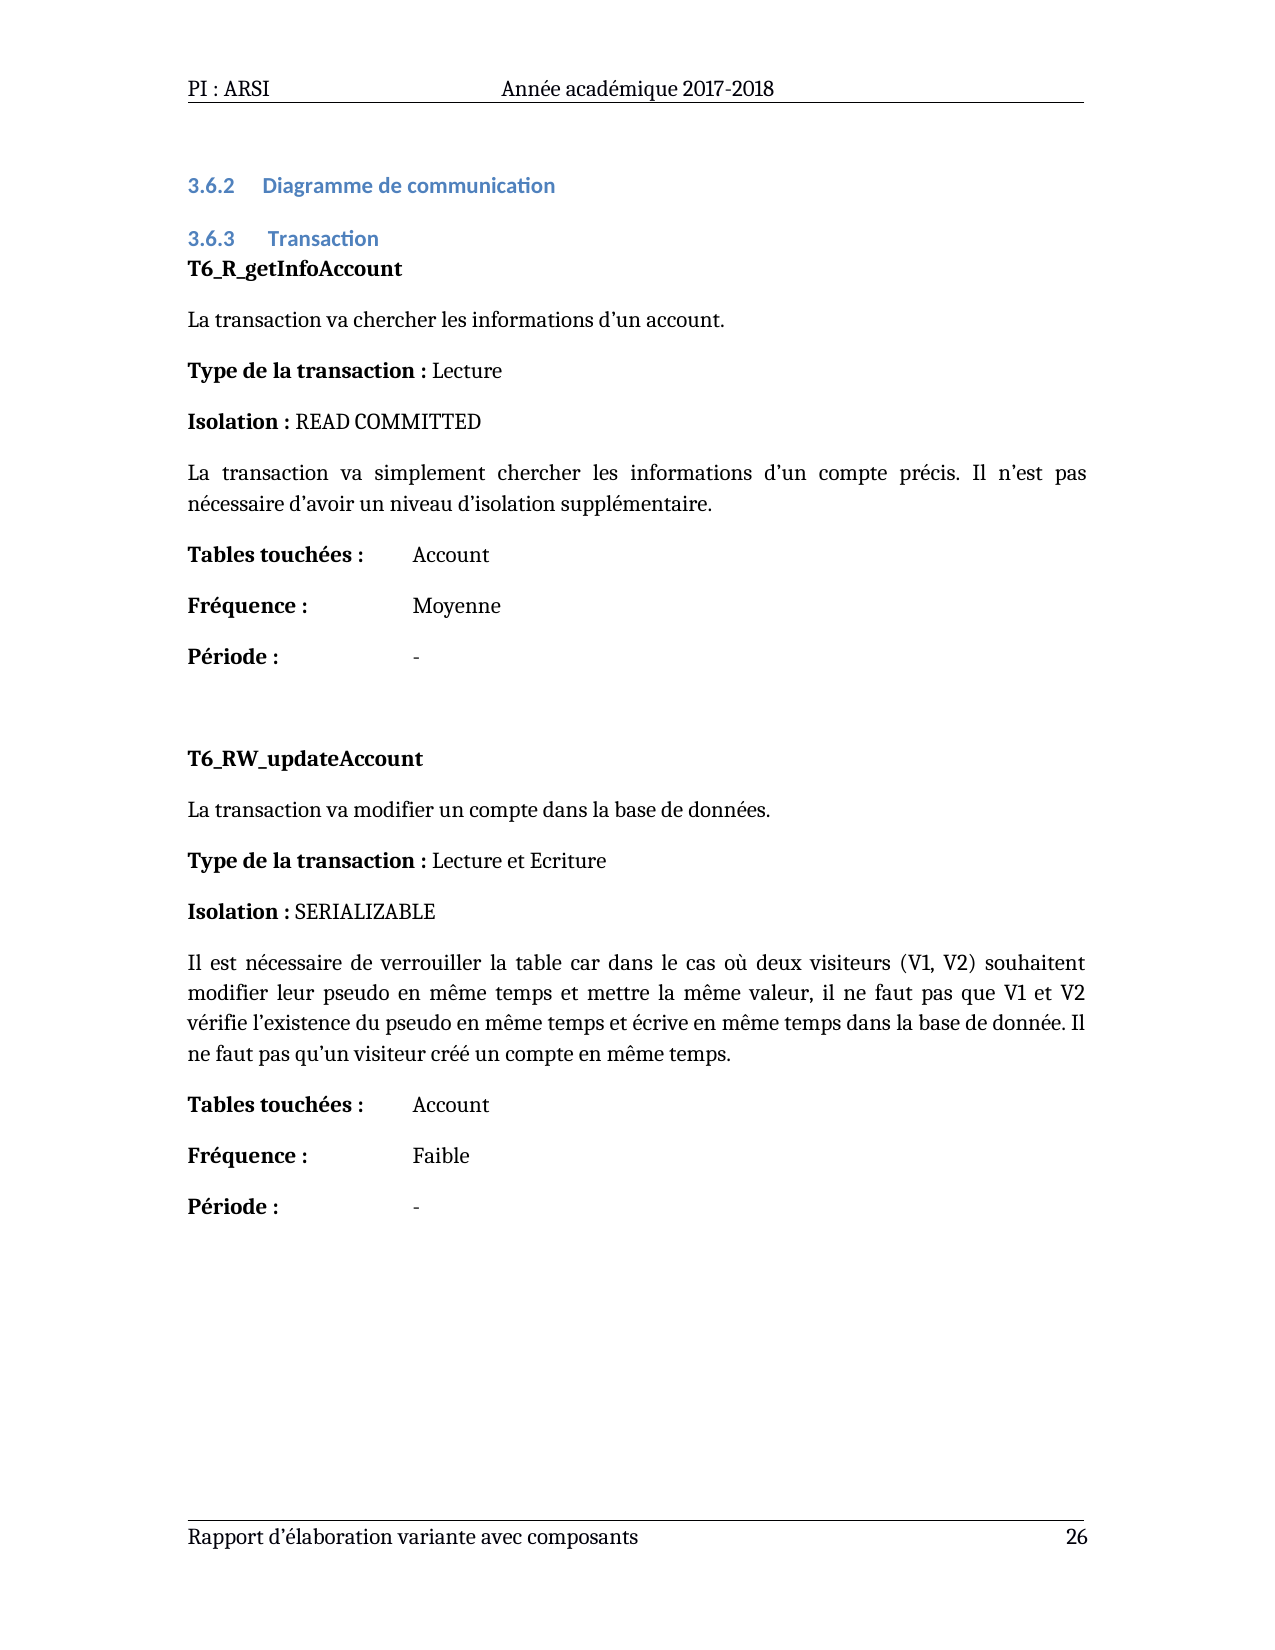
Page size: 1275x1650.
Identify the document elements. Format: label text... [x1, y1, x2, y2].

text Type de la transaction : Lecture et Ecriture [187, 848, 1087, 874]
subtitle Diagramme de communication [187, 171, 1087, 199]
text La transaction va chercher les informations d’un account. [187, 307, 1087, 333]
text Période : - [187, 1193, 1087, 1220]
text La transaction va simplement chercher les informations d’un compte précis. Il n’est pas nécessaire d’avoir un niveau d’isolation supplémentaire. [187, 460, 1087, 517]
text Isolation : READ COMMITTED [187, 409, 1087, 436]
text Fréquence : Faible [187, 1142, 1087, 1169]
text T6_RW_updateAccount [187, 746, 1087, 772]
text Il est nécessaire de verrouiller la table car dans le cas où deux visiteurs (V1, V2) souhaitent modifier leur pseudo en même temps et mettre la même valeur, il ne faut pas que V1 et V2 vérifie l’existence du pseudo en même temps et écrive en même temps dans la base de donnée. Il ne faut pas qu’un visiteur créé un compte en même temps. [187, 950, 1087, 1067]
text Type de la transaction : Lecture [187, 358, 1087, 384]
text La transaction va modifier un compte dans la base de données. [187, 797, 1087, 823]
text T6_R_getInfoAccount [187, 256, 1087, 282]
text Période : - [187, 643, 1087, 670]
text Tables touchées : Account [187, 541, 1087, 568]
text Isolation : SERIALIZABLE [187, 899, 1087, 925]
subtitle Transaction [187, 224, 1087, 252]
text Tables touchées : Account [187, 1091, 1087, 1118]
text Fréquence : Moyenne [187, 592, 1087, 619]
